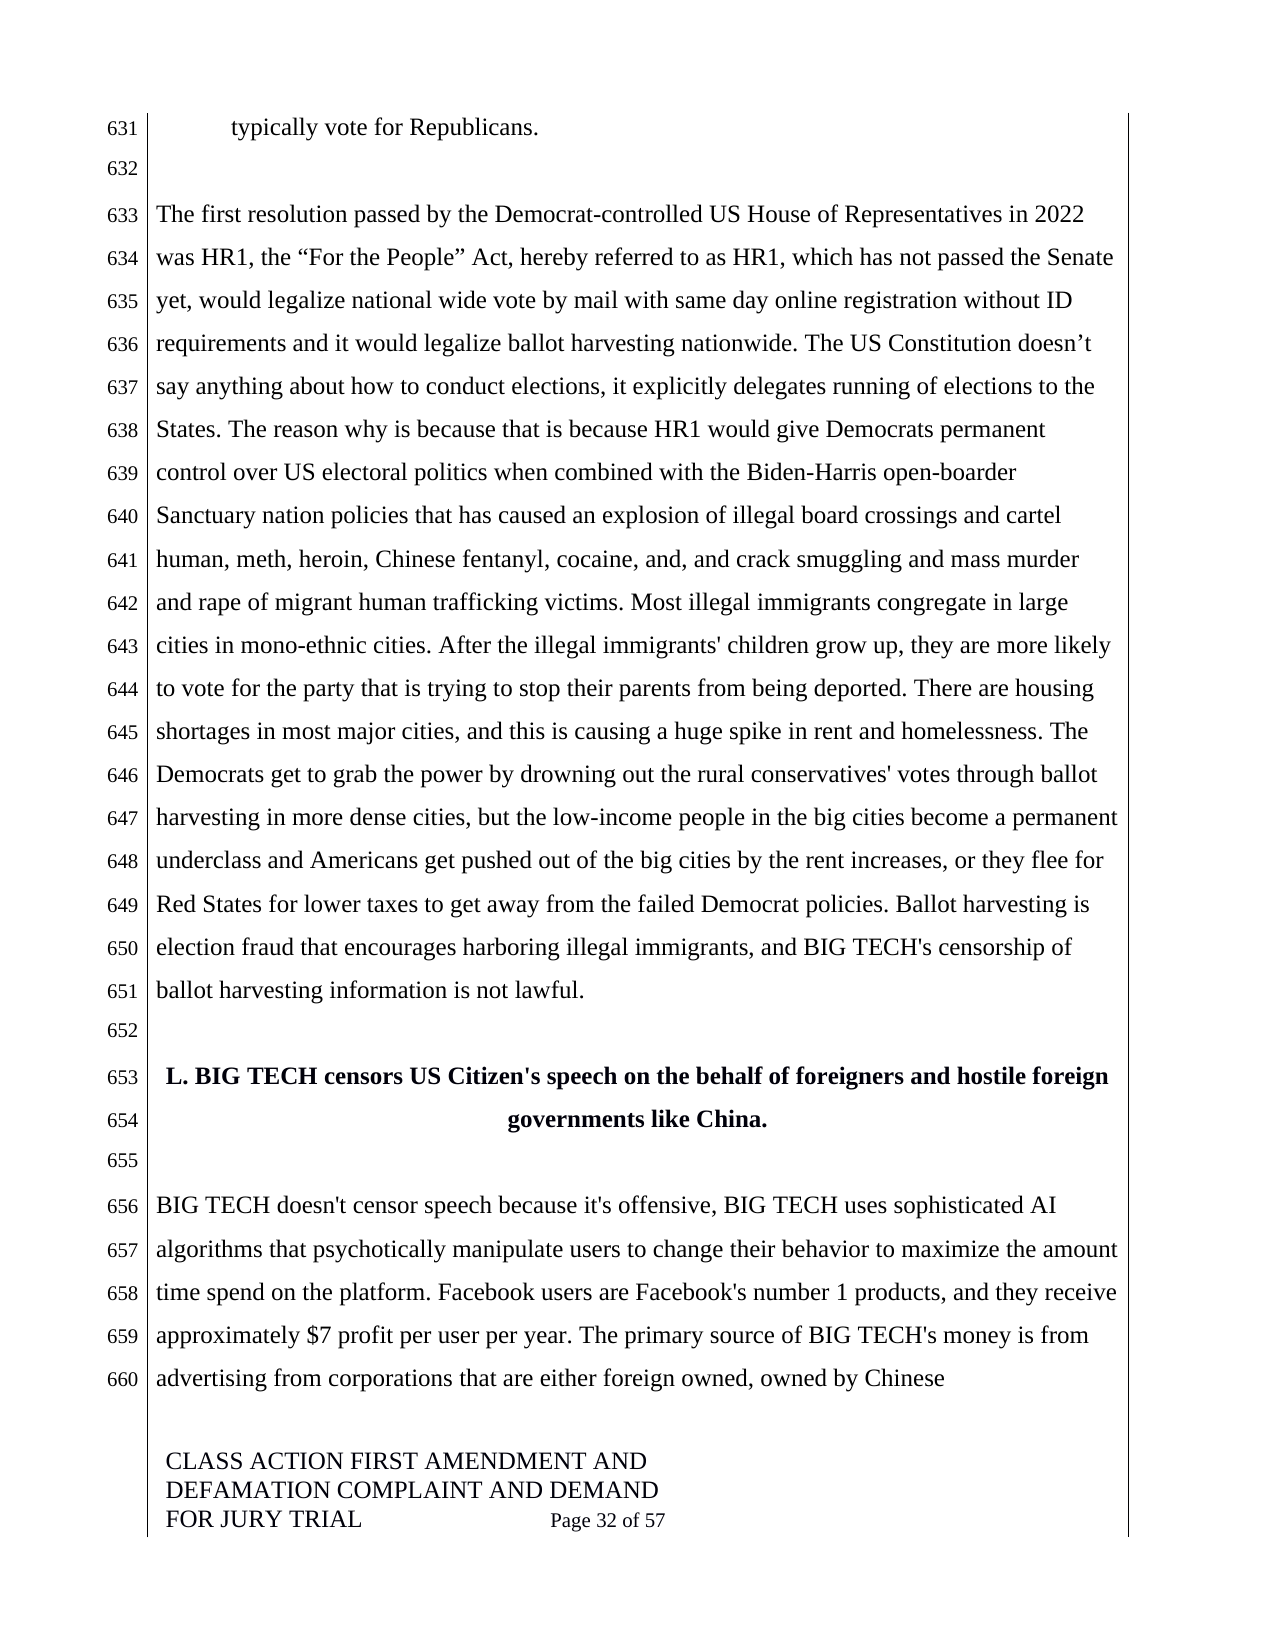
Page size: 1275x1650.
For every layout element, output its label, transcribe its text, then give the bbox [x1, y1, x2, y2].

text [156, 1191, 1119, 1392]
text The first resolution passed by the Democrat-controlled US House of Representatives in 2022 was HR1, the “For the People” Act, hereby referred to as HR1, which has not passed the Senate yet, would legalize national wide vote by mail with same day online registration without ID requirements and it would legalize ballot harvesting nationwide. The US Constitution doesn’t say anything about how to conduct elections, it explicitly delegates running of elections to the States. The reason why is because that is because HR1 would give Democrats permanent control over US electoral politics when combined with the Biden-Harris open-boarder Sanctuary nation policies that has caused an explosion of illegal board crossings and cartel human, meth, heroin, Chinese fentanyl, cocaine, and, and crack smuggling and mass murder and rape of migrant human trafficking victims. Most illegal immigrants congregate in large cities in mono-ethnic cities. After the illegal immigrants' children grow up, they are more likely to vote for the party that is trying to stop their parents from being deported. There are housing shortages in most major cities, and this is causing a huge spike in rent and homelessness. The Democrats get to grab the power by drowning out the rural conservatives' votes through ballot harvesting in more dense cities, but the low-income people in the big cities become a permanent underclass and Americans get pushed out of the big cities by the rent increases, or they flee for Red States for lower taxes to get away from the failed Democrat policies. Ballot harvesting is election fraud that encourages harboring illegal immigrants, and BIG TECH's censorship of ballot harvesting information is not lawful. [156, 199, 1119, 1004]
subtitle L. BIG TECH censors US Citizen's speech on the behalf of foreigners and hostile foreign governments like China. [156, 1061, 1119, 1133]
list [193, 112, 1119, 141]
